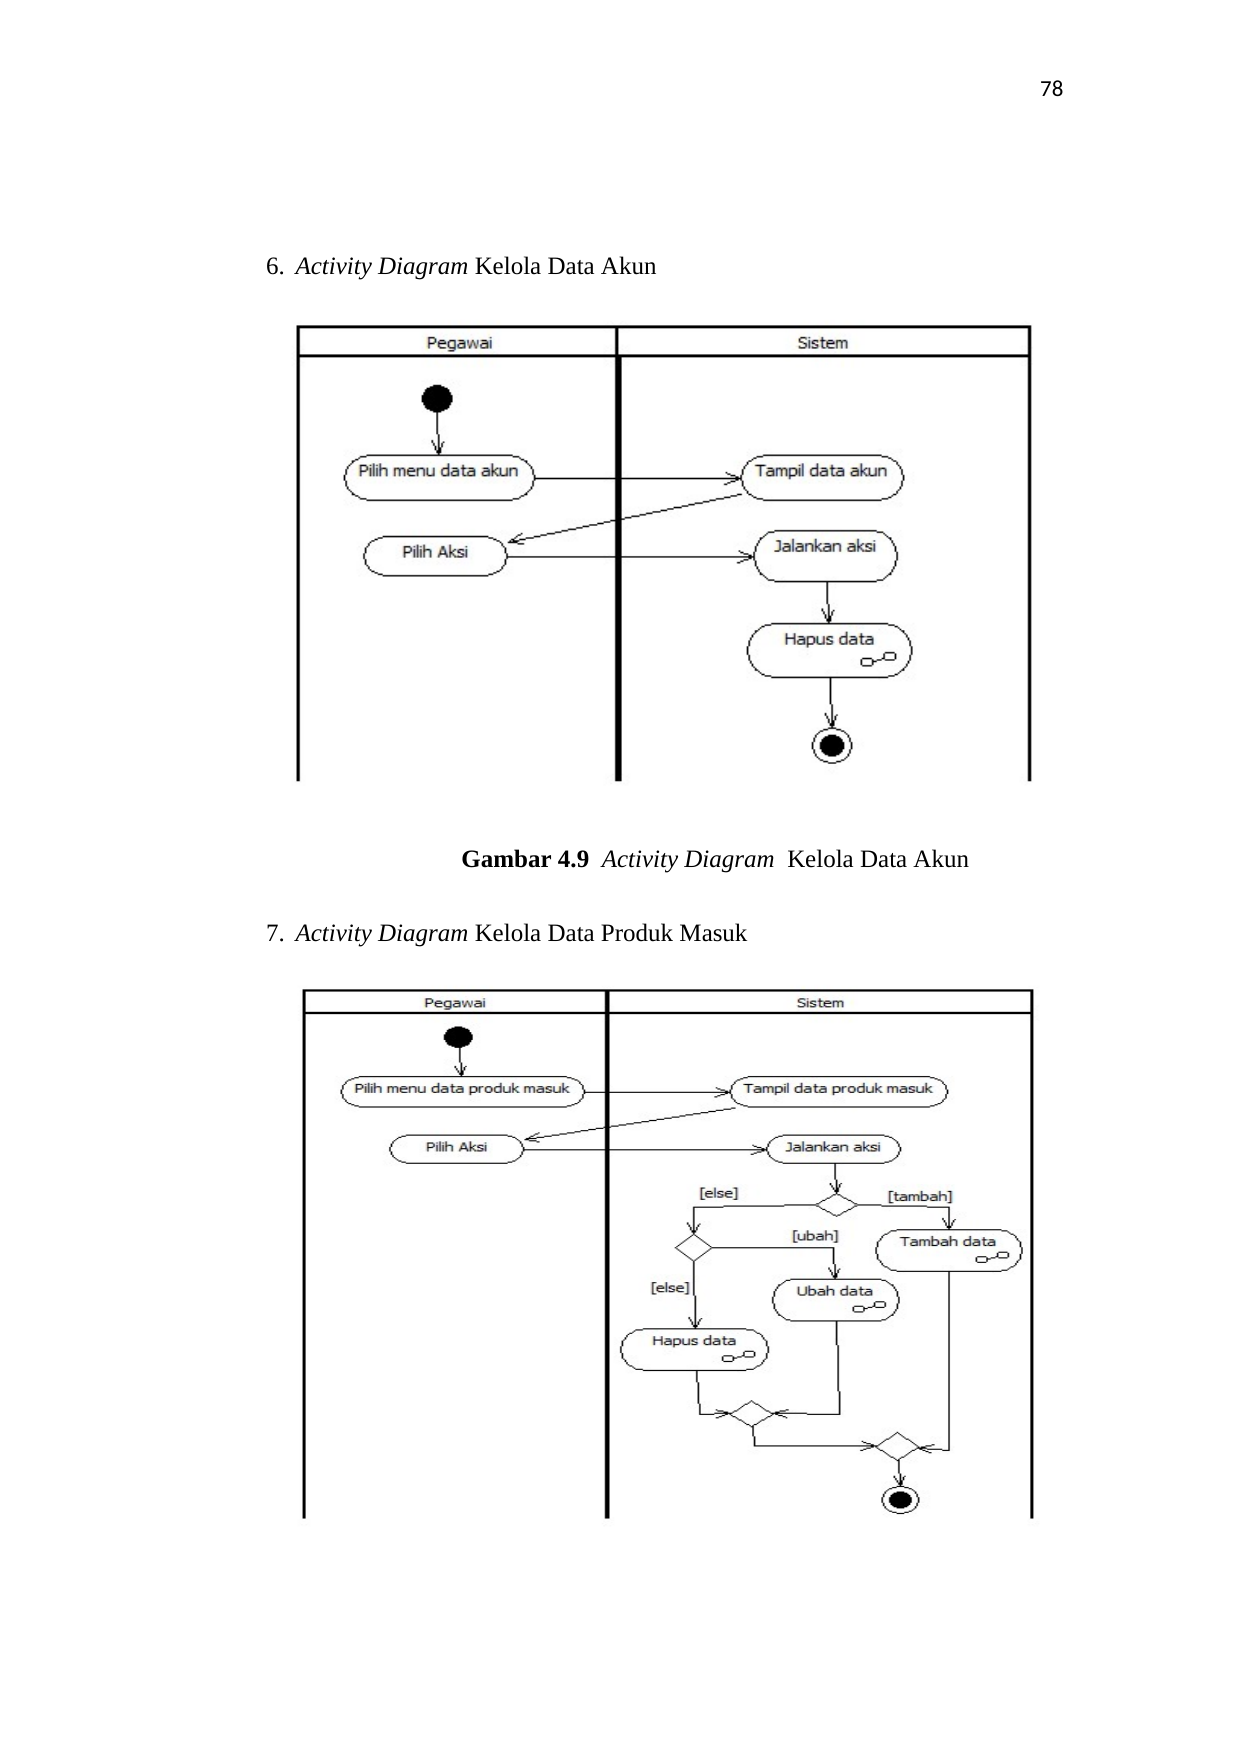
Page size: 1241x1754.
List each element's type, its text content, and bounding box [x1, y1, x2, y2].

picture [266, 298, 1063, 809]
picture [274, 969, 1063, 1540]
text Gambar 4.9 Activity Diagram Kelola Data Akun [386, 844, 1063, 873]
list Activity Diagram Kelola Data Akun [266, 251, 1063, 280]
list Activity Diagram Kelola Data Produk Masuk [266, 918, 1063, 947]
